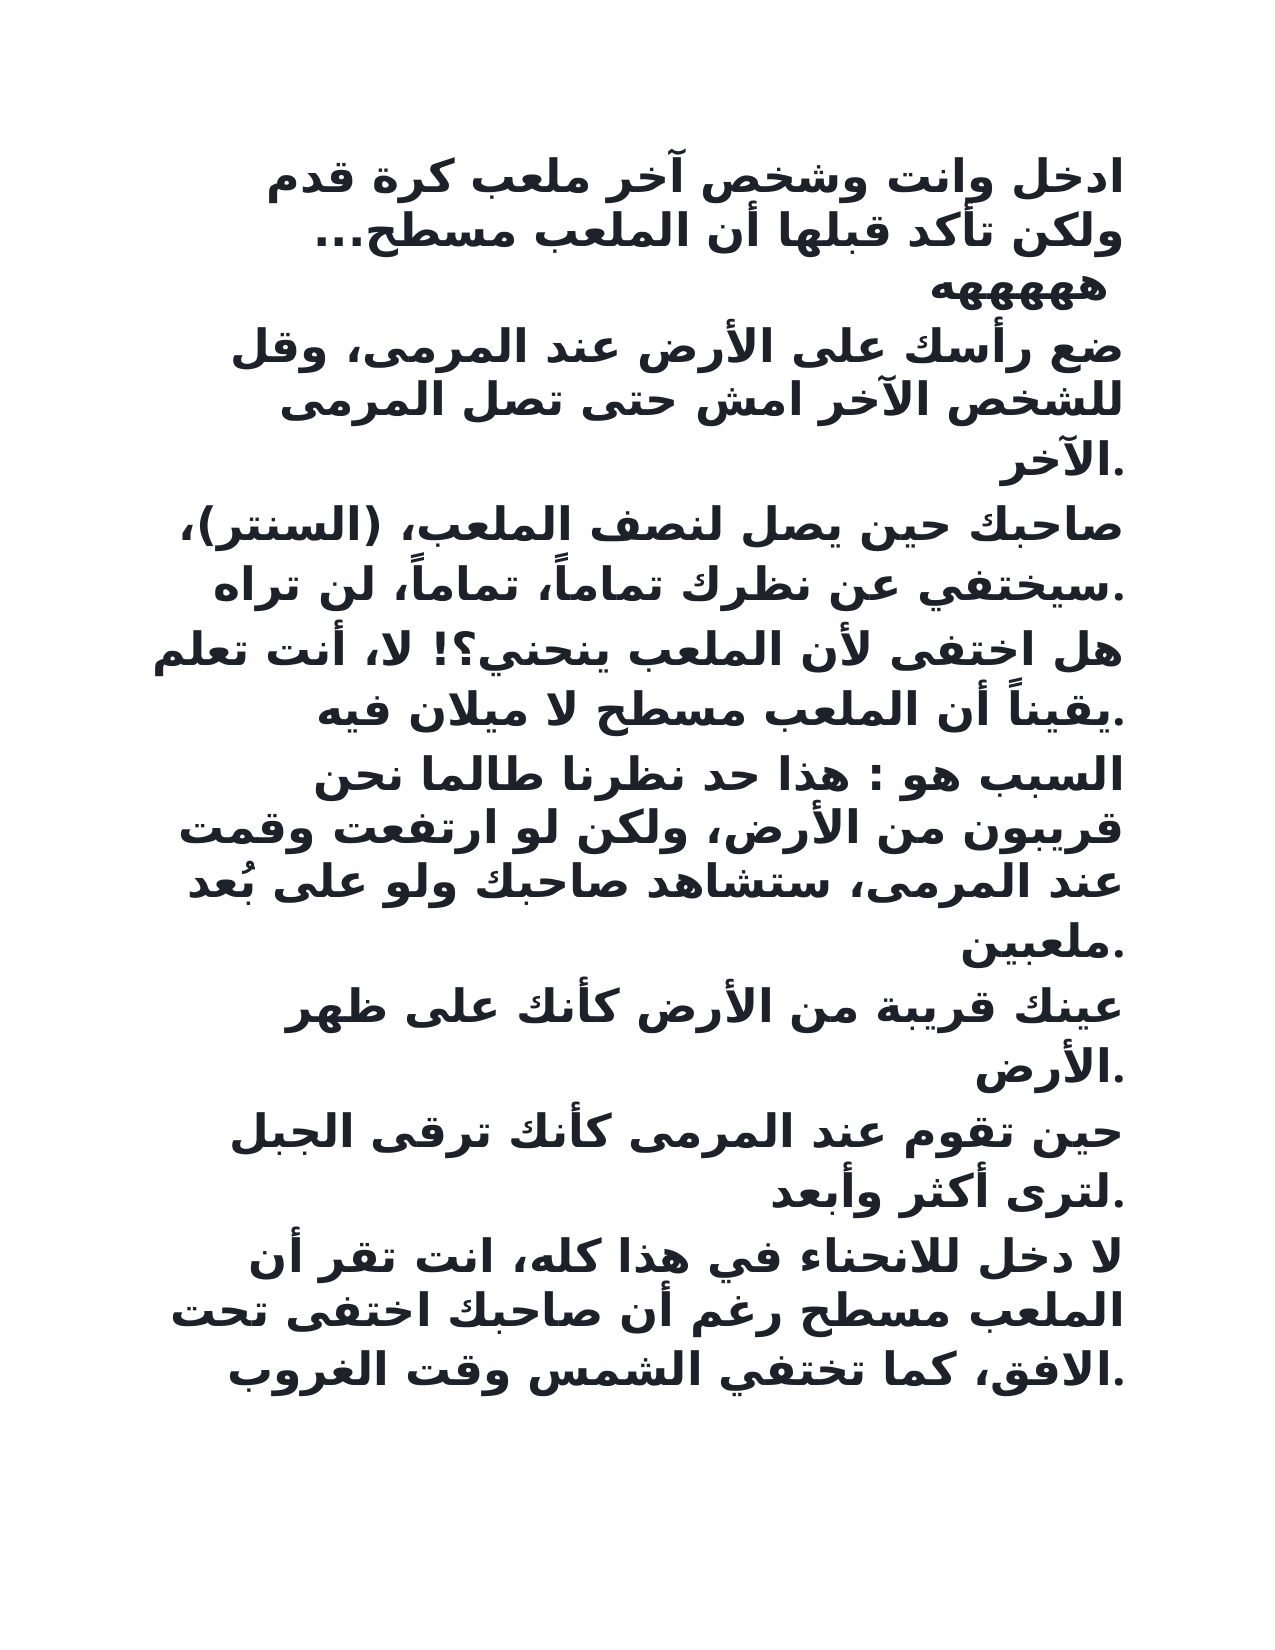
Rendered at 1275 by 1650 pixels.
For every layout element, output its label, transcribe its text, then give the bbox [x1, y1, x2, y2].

text صاحبك حين يصل لنصف الملعب، (السنتر)، سيختفي عن نظرك تماماً، تماماً، لن تراه. [150, 498, 1125, 613]
text هل اختفى لأن الملعب ينحني؟! لا، أنت تعلم يقيناً أن الملعب مسطح لا ميلان فيه. [150, 623, 1125, 739]
text لا دخل للانحناء في هذا كله، انت تقر أن الملعب مسطح رغم أن صاحبك اختفى تحت الافق، كما تختفي الشمس وقت الغروب. [150, 1230, 1125, 1399]
text ضع رأسك على الأرض عند المرمى، وقل للشخص الآخر امش حتى تصل المرمى الآخر. [150, 319, 1125, 488]
text السبب هو : هذا حد نظرنا طالما نحن قريبون من الأرض، ولكن لو ارتفعت وقمت عند المرمى، ستشاهد صاحبك ولو على بُعد ملعبين. [150, 748, 1125, 970]
text حين تقوم عند المرمى كأنك ترقى الجبل لترى أكثر وأبعد. [150, 1105, 1125, 1221]
text ادخل وانت وشخص آخر ملعب كرة قدم ولكن تأكد قبلها أن الملعب مسطح... هههههه [150, 150, 1125, 310]
text عينك قريبة من الأرض كأنك على ظهر الأرض. [150, 980, 1125, 1096]
